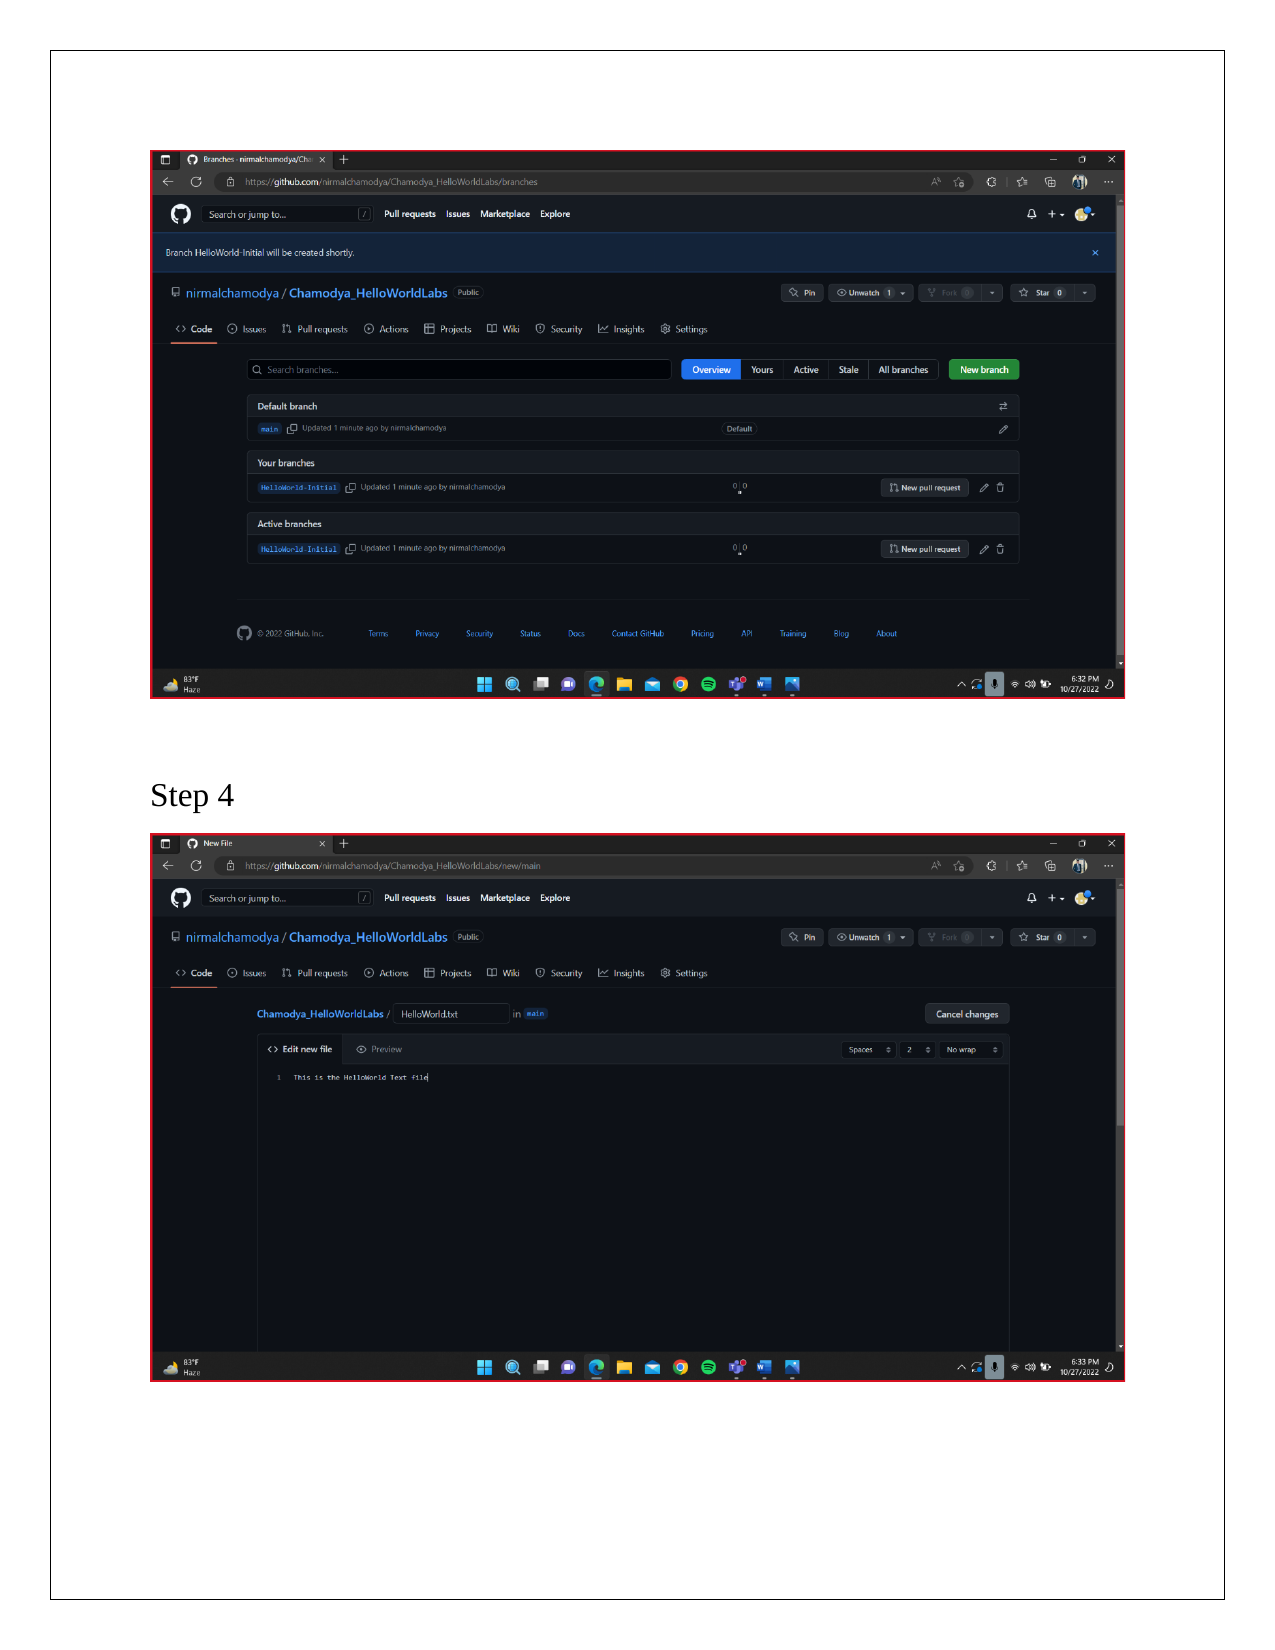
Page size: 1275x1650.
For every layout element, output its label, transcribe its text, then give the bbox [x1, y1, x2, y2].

picture [150, 833, 1125, 1382]
picture [150, 150, 1125, 699]
text Step 4 [150, 775, 1125, 814]
